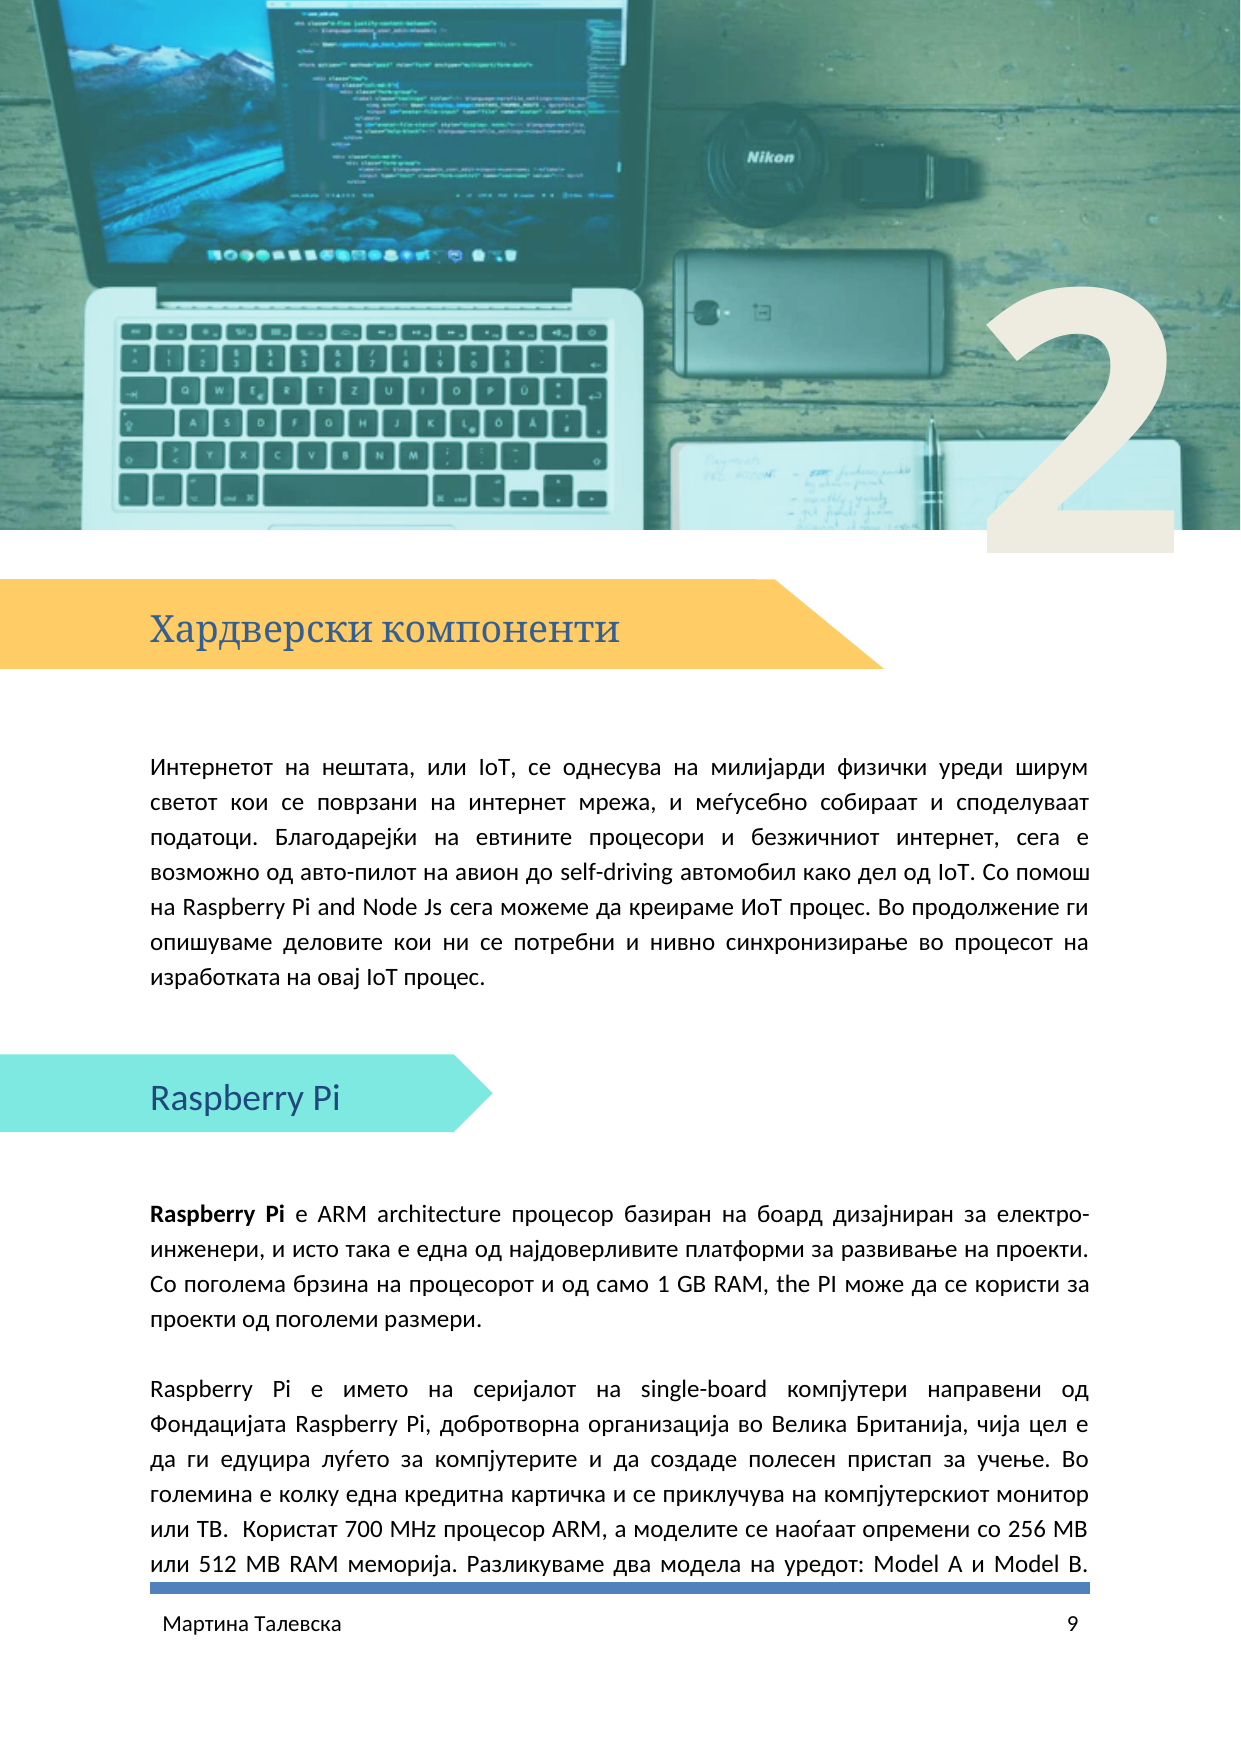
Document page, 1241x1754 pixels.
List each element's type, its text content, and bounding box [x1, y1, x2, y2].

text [150, 1373, 1090, 1578]
text Raspberry Pi е ARM architecture процесор базиран на боард дизајниран за електро-инженери, и исто така е една од најдоверливите платформи за развивање на проекти. Со поголема брзина на процесорот и од само 1 GB RAM, the PI може да се користи за проекти од поголеми размери. [150, 1198, 1090, 1333]
subtitle Raspberry Pi [150, 1074, 1090, 1120]
text Интернетот на нештата, или IoT, се однесува на милијарди физички уреди ширум светот кои се поврзани на интернет мрежа, и меѓусебно собираат и споделуваат податоци. Благодарејќи на евтините процесори и безжичниот интернет, сега е возможно од авто-пилот на авион до self-driving автомобил како дел од IoT. Со помош на Raspberry Pi and Node Js сега можеме да креираме ИоТ процес. Во продолжение ги опишуваме деловите кои ни се потребни и нивно синхронизирање во процесот на изработката на овај IoT процес. [150, 752, 1090, 992]
picture [0, 0, 1241, 530]
subtitle Хардверски компоненти [150, 608, 1090, 651]
